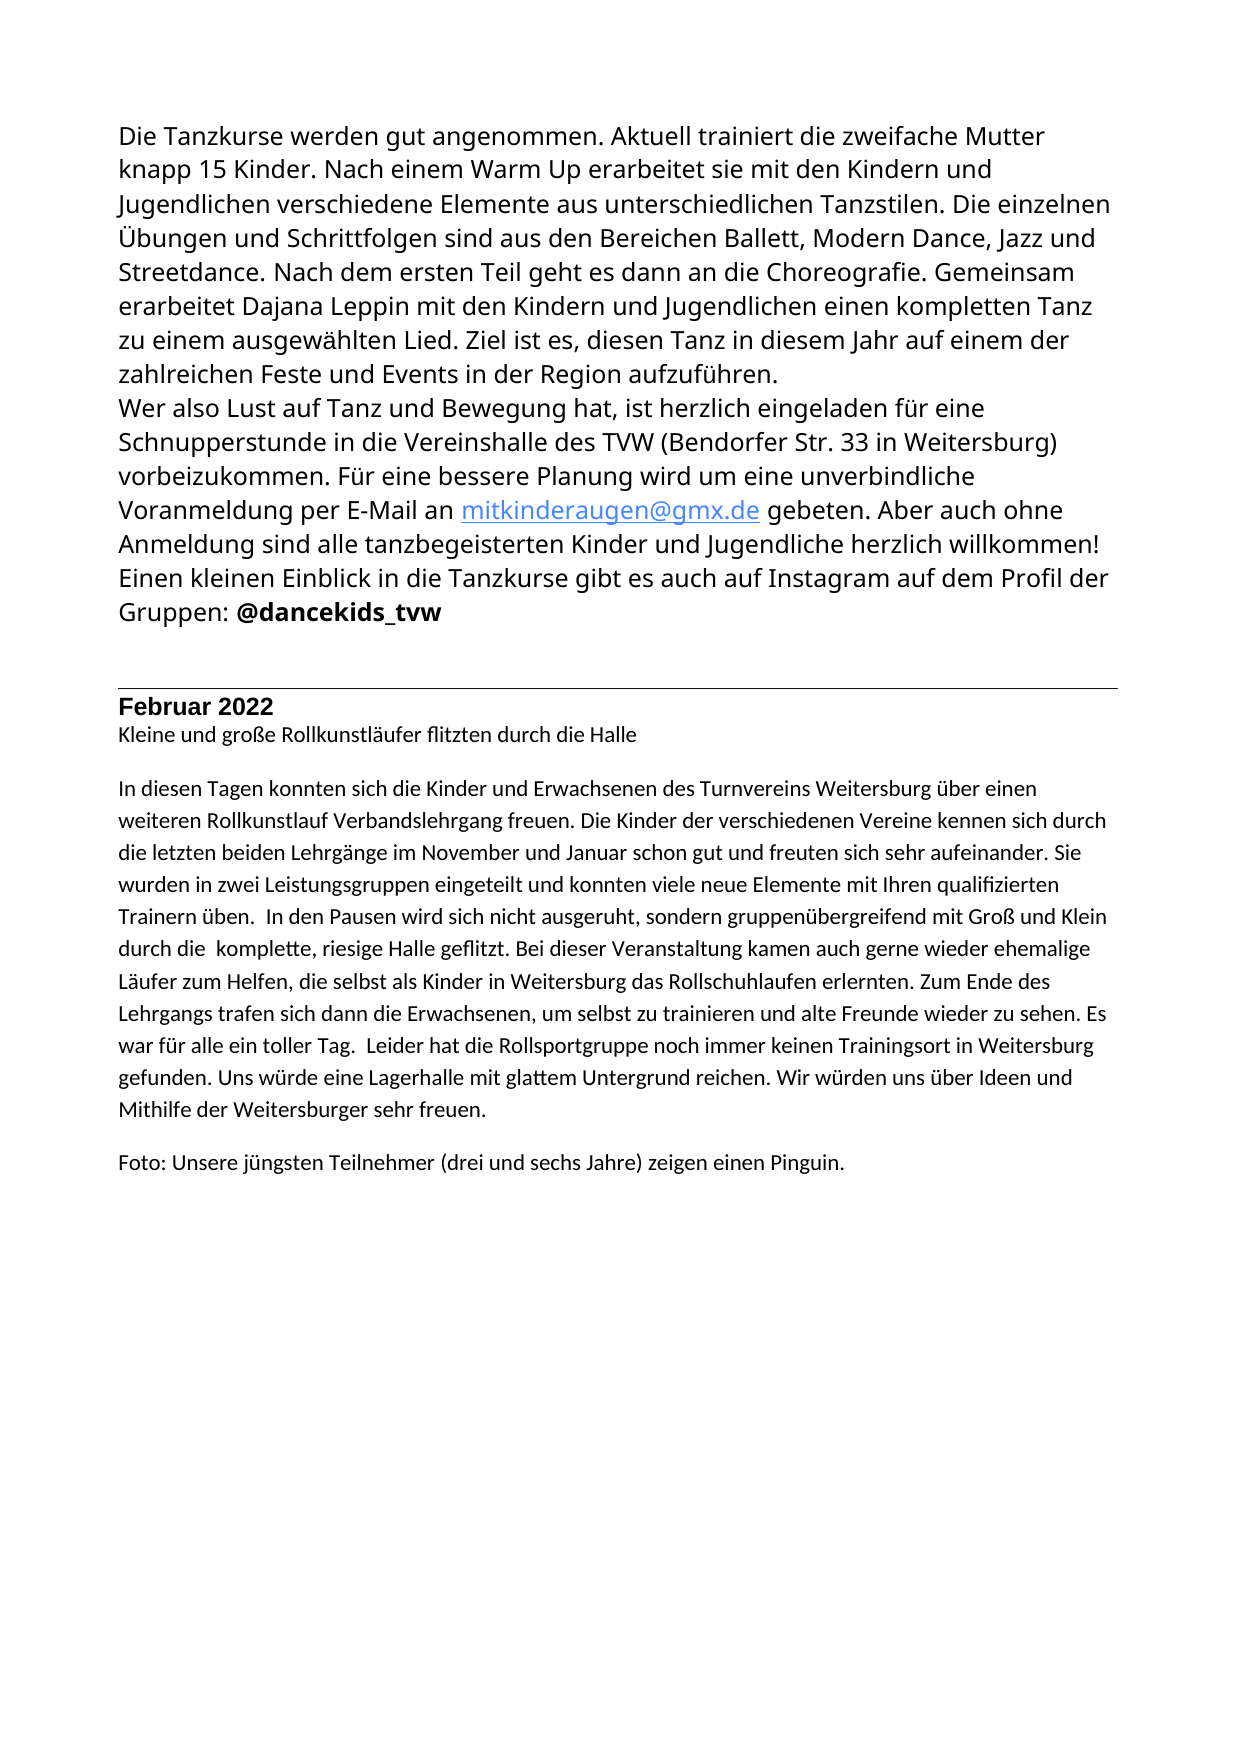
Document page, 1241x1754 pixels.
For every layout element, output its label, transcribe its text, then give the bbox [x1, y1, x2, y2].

text Die Tanzkurse werden gut angenommen. Aktuell trainiert die zweifache Mutter knapp 15 Kinder. Nach einem Warm Up erarbeitet sie mit den Kindern und Jugendlichen verschiedene Elemente aus unterschiedlichen Tanzstilen. Die einzelnen Übungen und Schrittfolgen sind aus den Bereichen Ballett, Modern Dance, Jazz und Streetdance. Nach dem ersten Teil geht es dann an die Choreografie. Gemeinsam erarbeitet Dajana Leppin mit den Kindern und Jugendlichen einen kompletten Tanz zu einem ausgewählten Lied. Ziel ist es, diesen Tanz in diesem Jahr auf einem der zahlreichen Feste und Events in der Region aufzuführen. [118, 118, 1122, 391]
text ________________________________________________________________________ [118, 663, 1122, 692]
text Kleine und große Rollkunstläufer flitzten durch die Halle [118, 721, 1122, 749]
text Foto: Unsere jüngsten Teilnehmer (drei und sechs Jahre) zeigen einen Pinguin. [118, 1148, 1122, 1177]
text Februar 2022 [118, 692, 1122, 721]
text Wer also Lust auf Tanz und Bewegung hat, ist herzlich eingeladen für eine Schnupperstunde in die Vereinshalle des TVW (Bendorfer Str. 33 in Weitersburg) vorbeizukommen. Für eine bessere Planung wird um eine unverbindliche Voranmeldung per E-Mail an mitkinderaugen@gmx.de gebeten. Aber auch ohne Anmeldung sind alle tanzbegeisterten Kinder und Jugendliche herzlich willkommen! Einen kleinen Einblick in die Tanzkurse gibt es auch auf Instagram auf dem Profil der Gruppen: @dancekids_tvw [118, 391, 1122, 629]
text In diesen Tagen konnten sich die Kinder und Erwachsenen des Turnvereins Weitersburg über einen weiteren Rollkunstlauf Verbandslehrgang freuen. Die Kinder der verschiedenen Vereine kennen sich durch die letzten beiden Lehrgänge im November und Januar schon gut und freuten sich sehr aufeinander. Sie wurden in zwei Leistungsgruppen eingeteilt und konnten viele neue Elemente mit Ihren qualifizierten Trainern üben. In den Pausen wird sich nicht ausgeruht, sondern gruppenübergreifend mit Groß und Klein durch die komplette, riesige Halle geflitzt. Bei dieser Veranstaltung kamen auch gerne wieder ehemalige Läufer zum Helfen, die selbst als Kinder in Weitersburg das Rollschuhlaufen erlernten. Zum Ende des Lehrgangs trafen sich dann die Erwachsenen, um selbst zu trainieren und alte Freunde wieder zu sehen. Es war für alle ein toller Tag. Leider hat die Rollsportgruppe noch immer keinen Trainingsort in Weitersburg gefunden. Uns würde eine Lagerhalle mit glattem Untergrund reichen. Wir würden uns über Ideen und Mithilfe der Weitersburger sehr freuen. [118, 774, 1122, 1123]
